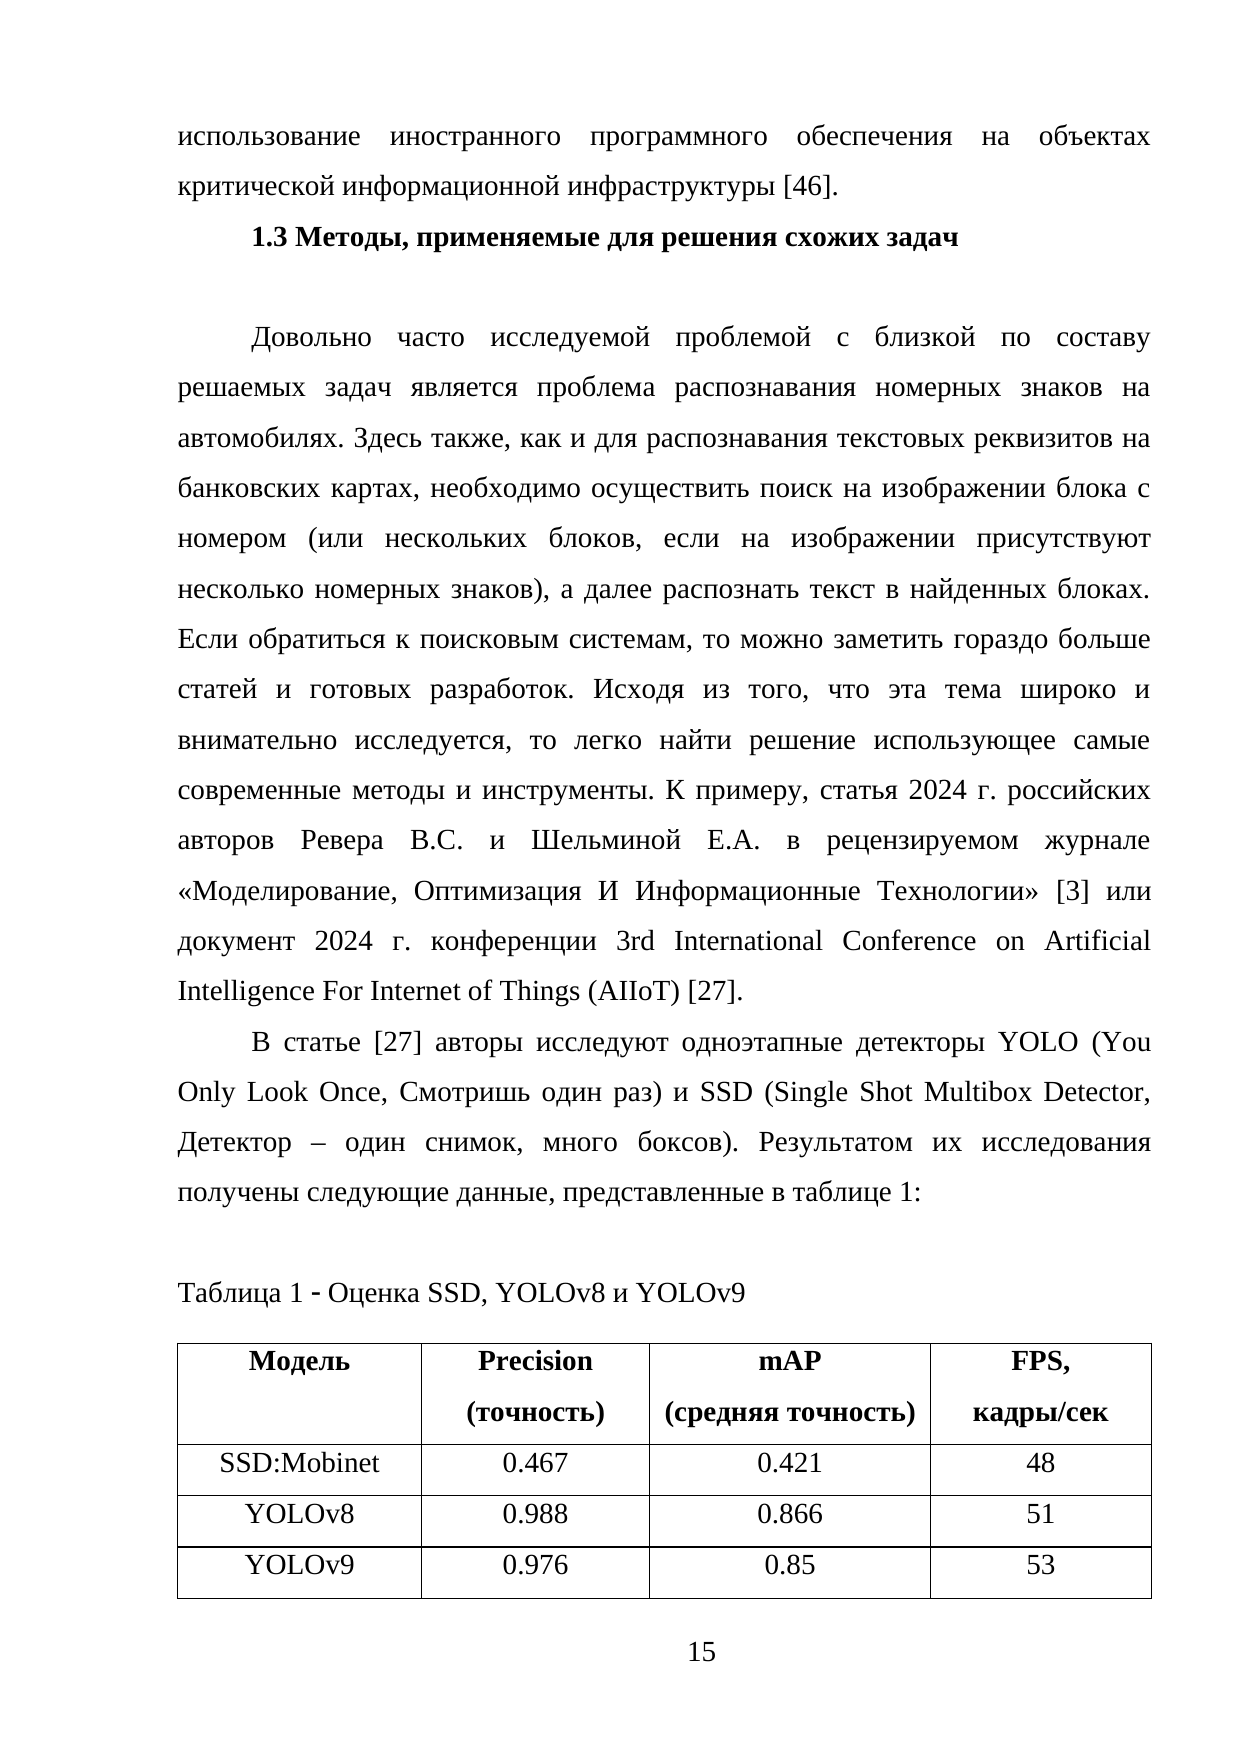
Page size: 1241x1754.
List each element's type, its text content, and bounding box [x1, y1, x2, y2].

table_cell YOLOv8 [178, 1496, 421, 1546]
table_cell 0.866 [650, 1496, 930, 1546]
table_cell 53 [931, 1548, 1151, 1598]
subtitle 1.3 Методы, применяемые для решения схожих задач [177, 219, 1152, 252]
table_cell 0.976 [422, 1548, 649, 1598]
text Таблица 1 Оценка SSD, YOLOv8 и YOLOv9 [177, 1275, 1152, 1309]
table_cell SSD:Mobinet [178, 1445, 421, 1495]
table_cell 0.467 [422, 1445, 649, 1495]
table_cell 48 [931, 1445, 1151, 1495]
table_cell YOLOv9 [178, 1548, 421, 1598]
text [177, 118, 1152, 202]
table_header mAP (средняя точность) [650, 1344, 930, 1444]
text В статье [27] авторы исследуют одноэтапные детекторы YOLO (You Only Look Once, Смотришь один раз) и SSD (Single Shot Multibox Detector, Детектор – один снимок, много боксов). Результатом их исследования получены следующие данные, представленные в таблице 1: [177, 1024, 1152, 1208]
table_cell 0.85 [650, 1548, 930, 1598]
table_header FPS, кадры/сек [931, 1344, 1151, 1444]
table_cell 0.988 [422, 1496, 649, 1546]
table_header Модель [178, 1344, 421, 1444]
table_cell 51 [931, 1496, 1151, 1546]
text Довольно часто исследуемой проблемой с близкой по составу решаемых задач является проблема распознавания номерных знаков на автомобилях. Здесь также, как и для распознавания текстовых реквизитов на банковских картах, необходимо осуществить поиск на изображении блока с номером (или нескольких блоков, если на изображении присутствуют несколько номерных знаков), а далее распознать текст в найденных блоках. Если обратиться к поисковым системам, то можно заметить гораздо больше статей и готовых разработок. Исходя из того, что эта тема широко и внимательно исследуется, то легко найти решение использующее самые современные методы и инструменты. К примеру, статья 2024 г. российских авторов Ревера В.С. и Шельминой Е.А. в рецензируемом журнале «Моделирование, Оптимизация И Информационные Технологии» [3] или документ 2024 г. конференции 3rd International Conference on Artificial Intelligence For Internet of Things (AIIoT) [27]. [177, 319, 1152, 1007]
table_cell 0.421 [650, 1445, 930, 1495]
table_header Precision (точность) [422, 1344, 649, 1444]
